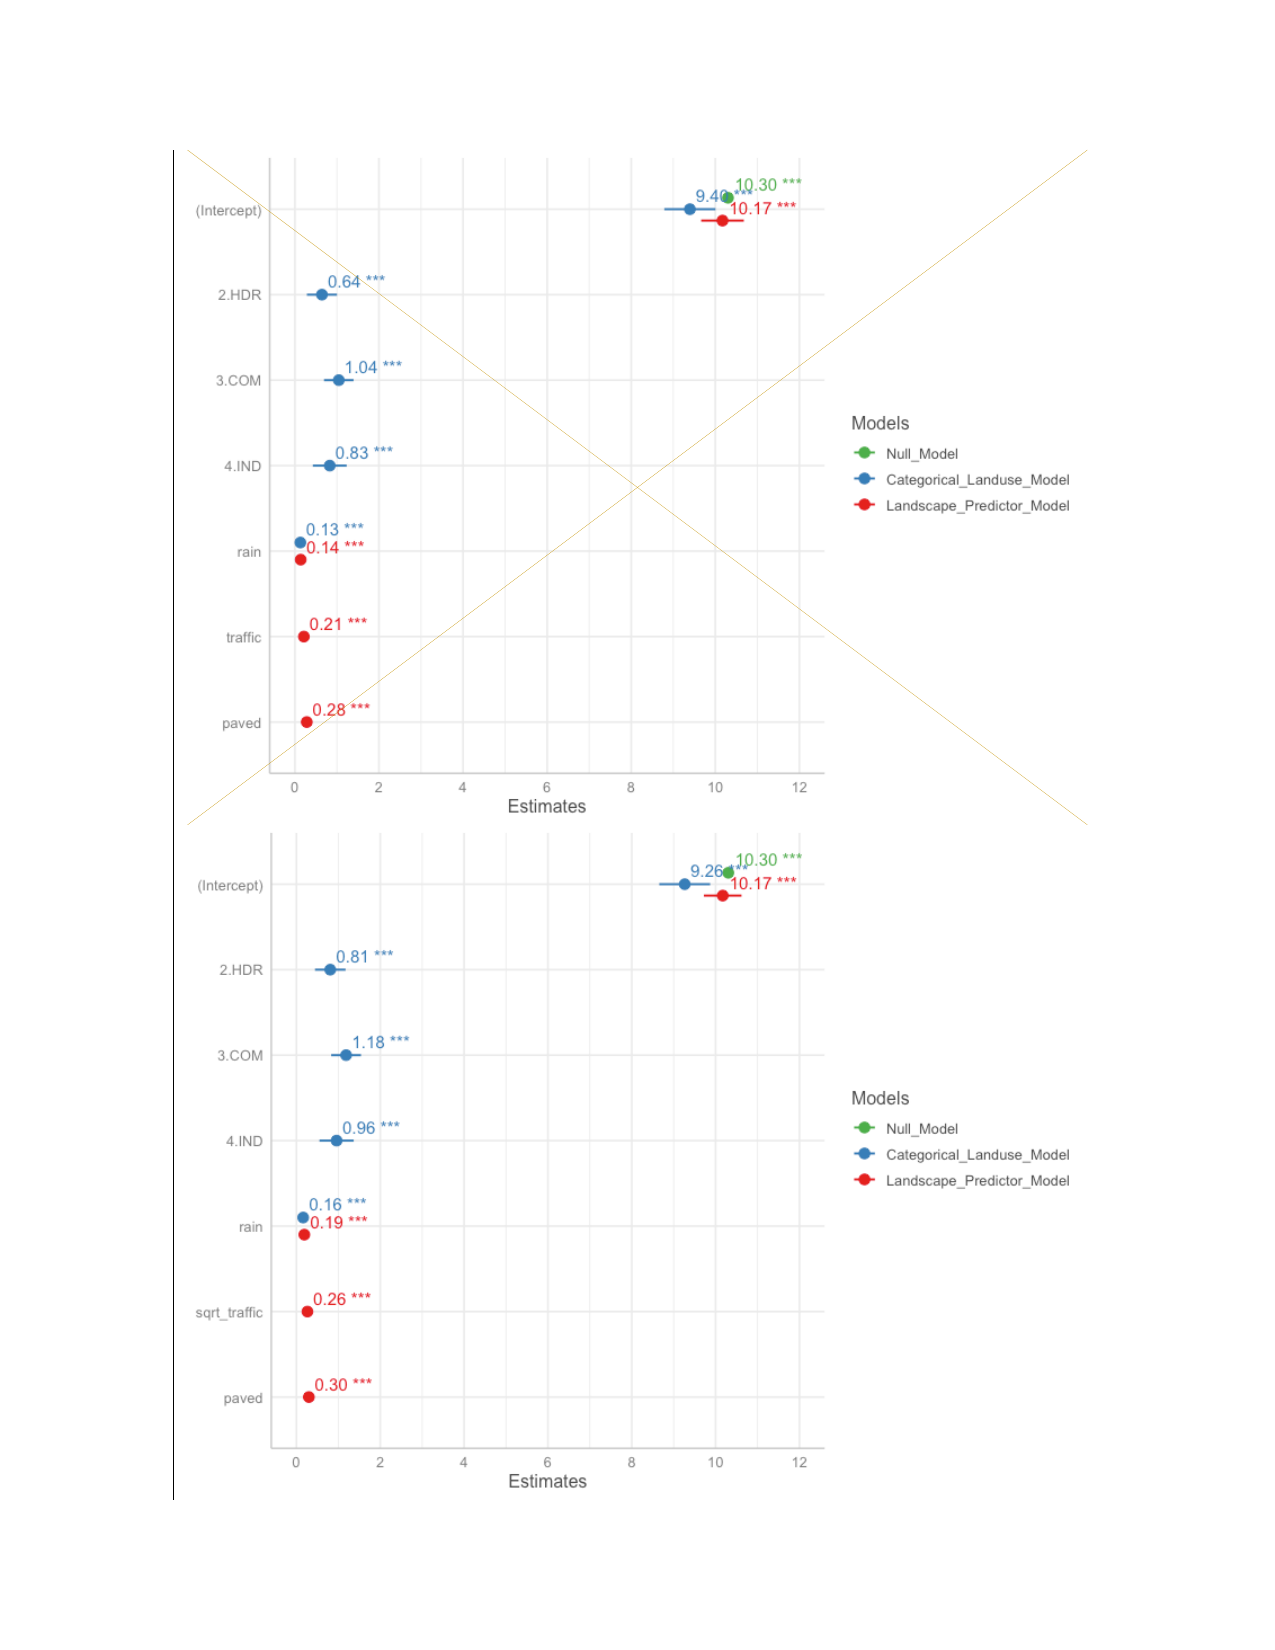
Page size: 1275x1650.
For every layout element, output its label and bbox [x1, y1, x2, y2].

picture [190, 150, 1085, 486]
picture [187, 488, 1088, 1500]
picture [639, 151, 1088, 824]
picture [187, 151, 636, 824]
